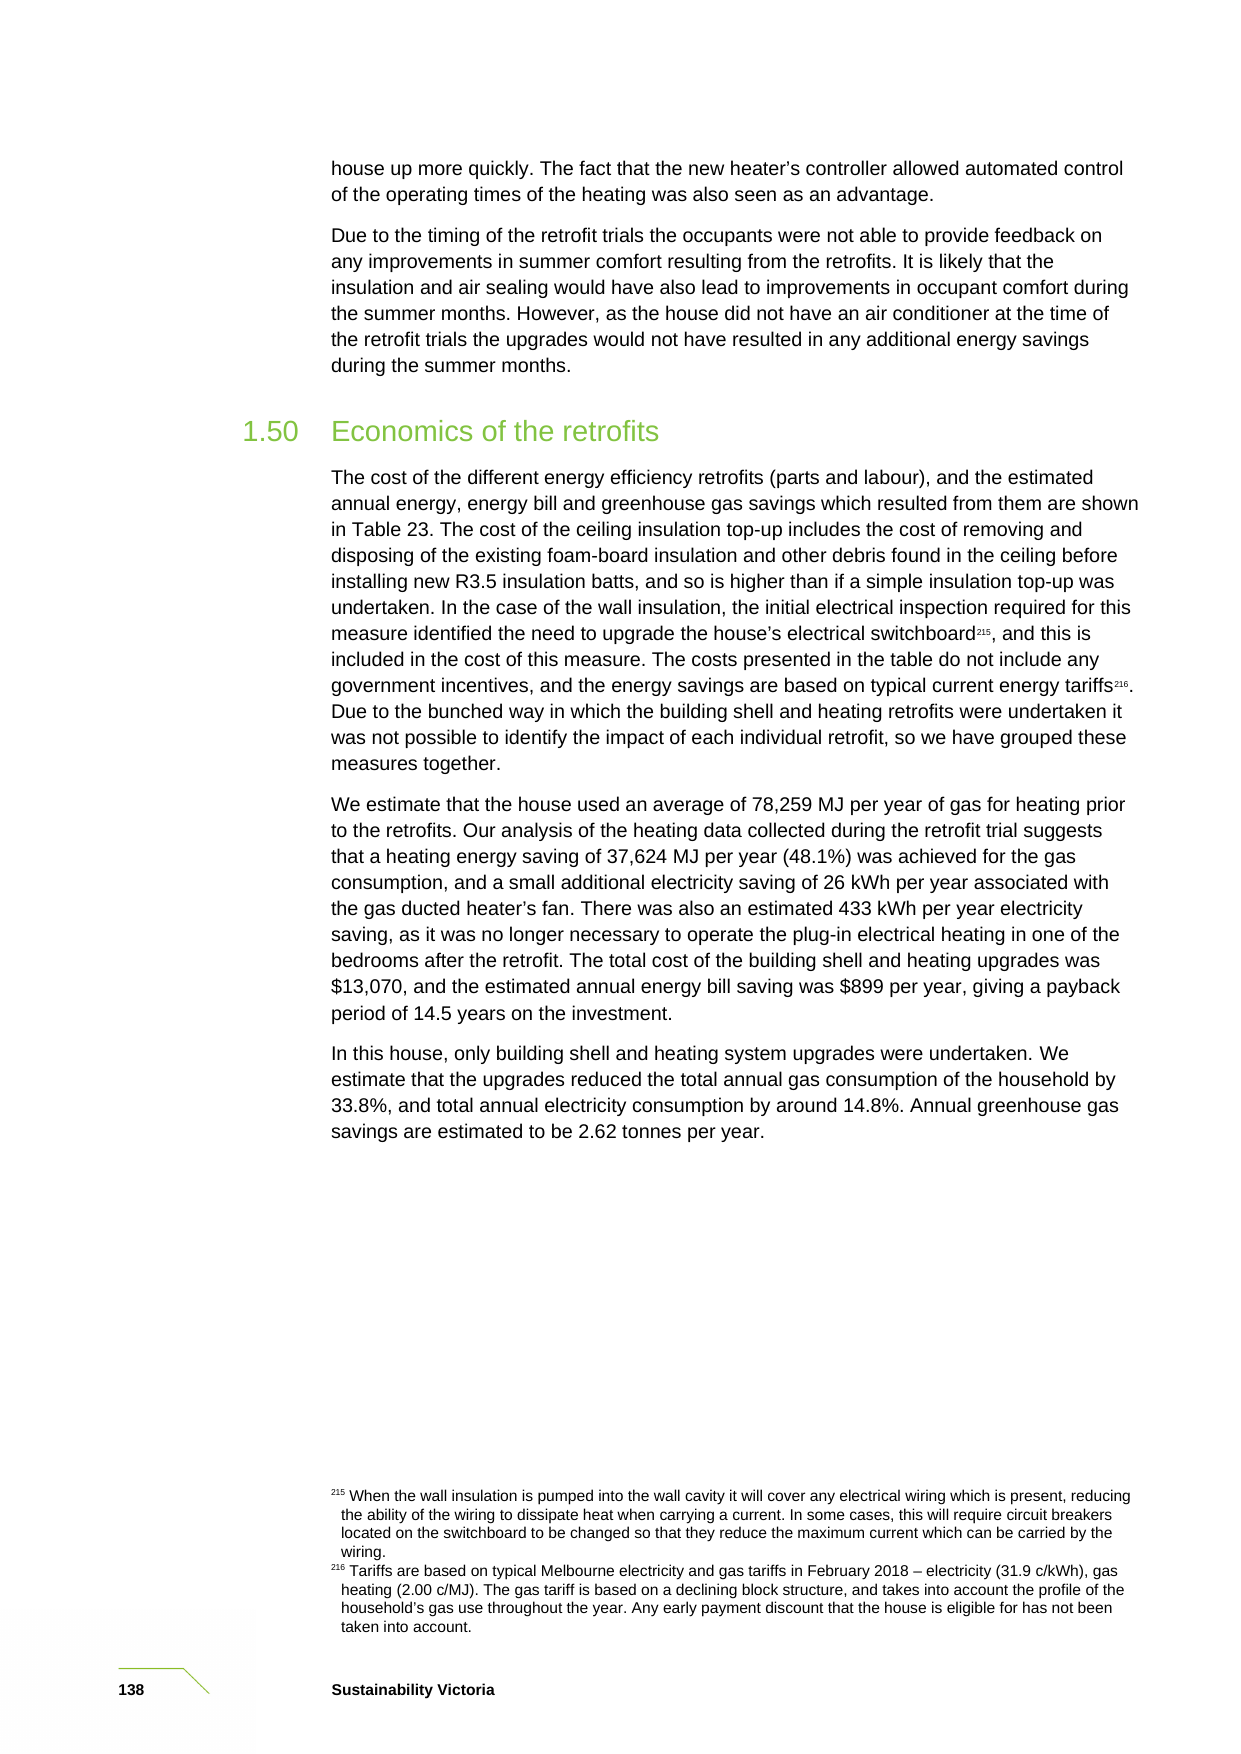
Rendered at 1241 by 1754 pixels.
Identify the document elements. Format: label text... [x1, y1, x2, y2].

text We estimate that the house used an average of 78,259 MJ per year of gas for heating prior to the retrofits. Our analysis of the heating data collected during the retrofit trial suggests that a heating energy saving of 37,624 MJ per year (48.1%) was achieved for the gas consumption, and a small additional electricity saving of 26 kWh per year associated with the gas ducted heater’s fan. There was also an estimated 433 kWh per year electricity saving, as it was no longer necessary to operate the plug-in electrical heating in one of the bedrooms after the retrofit. The total cost of the building shell and heating upgrades was $13,070, and the estimated annual energy bill saving was $899 per year, giving a payback period of 14.5 years on the investment. [331, 790, 1140, 1024]
text The cost of the different energy efficiency retrofits (parts and labour), and the estimated annual energy, energy bill and greenhouse gas savings which resulted from them are shown in Table 23. The cost of the ceiling insulation top-up includes the cost of removing and disposing of the existing foam-board insulation and other debris found in the ceiling before installing new R3.5 insulation batts, and so is higher than if a simple insulation top-up was undertaken. In the case of the wall insulation, the initial electrical inspection required for this measure identified the need to upgrade the house’s electrical switchboard, and this is included in the cost of this measure. The costs presented in the table do not include any government incentives, and the energy savings are based on typical current energy tariffs. Due to the bunched way in which the building shell and heating retrofits were undertaken it was not possible to identify the impact of each individual retrofit, so we have grouped these measures together. [331, 462, 1140, 775]
subtitle Economics of the retrofits [242, 414, 1140, 448]
text In this house, only building shell and heating system upgrades were undertaken. We estimate that the upgrades reduced the total annual gas consumption of the household by 33.8%, and total annual electricity consumption by around 14.8%. Annual greenhouse gas savings are estimated to be 2.62 tonnes per year. [331, 1039, 1140, 1143]
picture [0, 1609, 257, 1754]
text Due to the timing of the retrofit trials the occupants were not able to provide feedback on any improvements in summer comfort resulting from the retrofits. It is likely that the insulation and air sealing would have also lead to improvements in occupant comfort during the summer months. However, as the house did not have an air conditioner at the time of the retrofit trials the upgrades would not have resulted in any additional energy savings during the summer months. [331, 220, 1140, 377]
